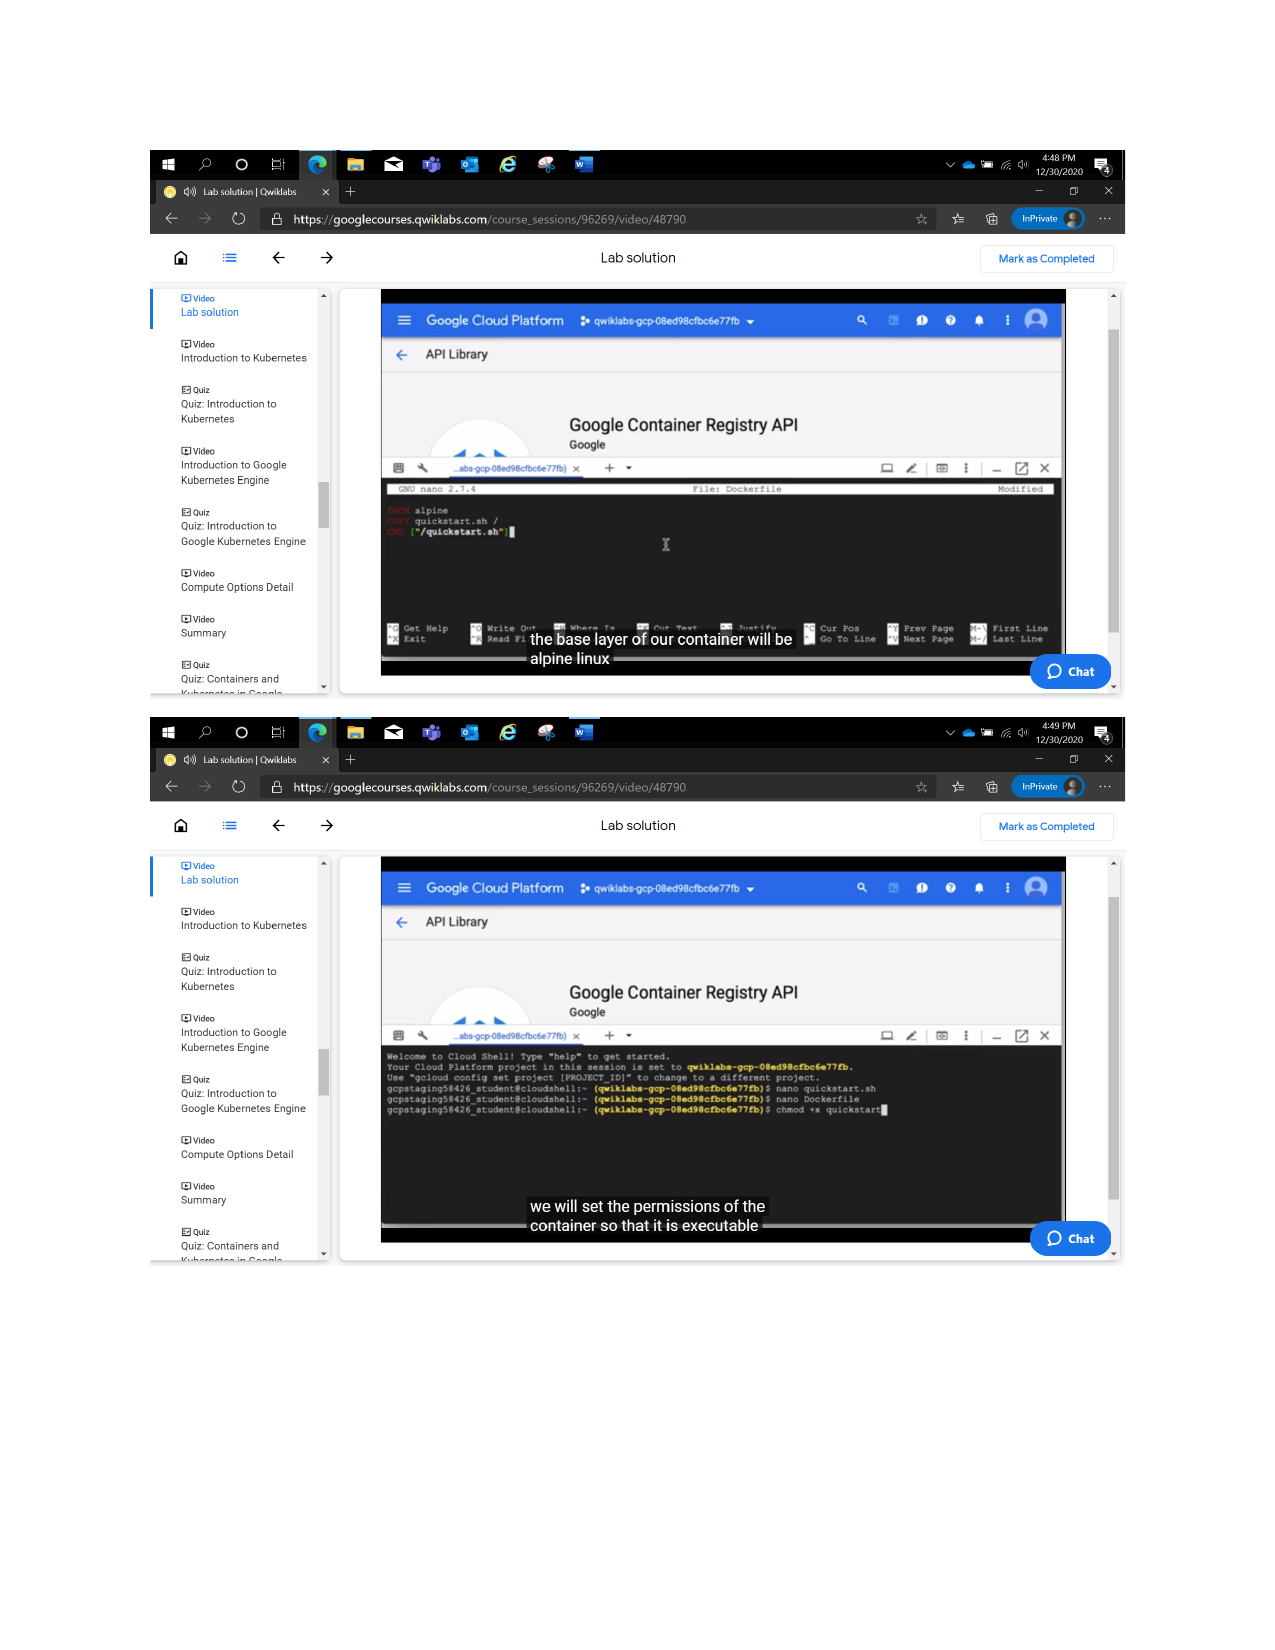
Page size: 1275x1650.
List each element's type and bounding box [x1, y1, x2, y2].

picture [150, 717, 1125, 1266]
picture [150, 150, 1125, 699]
